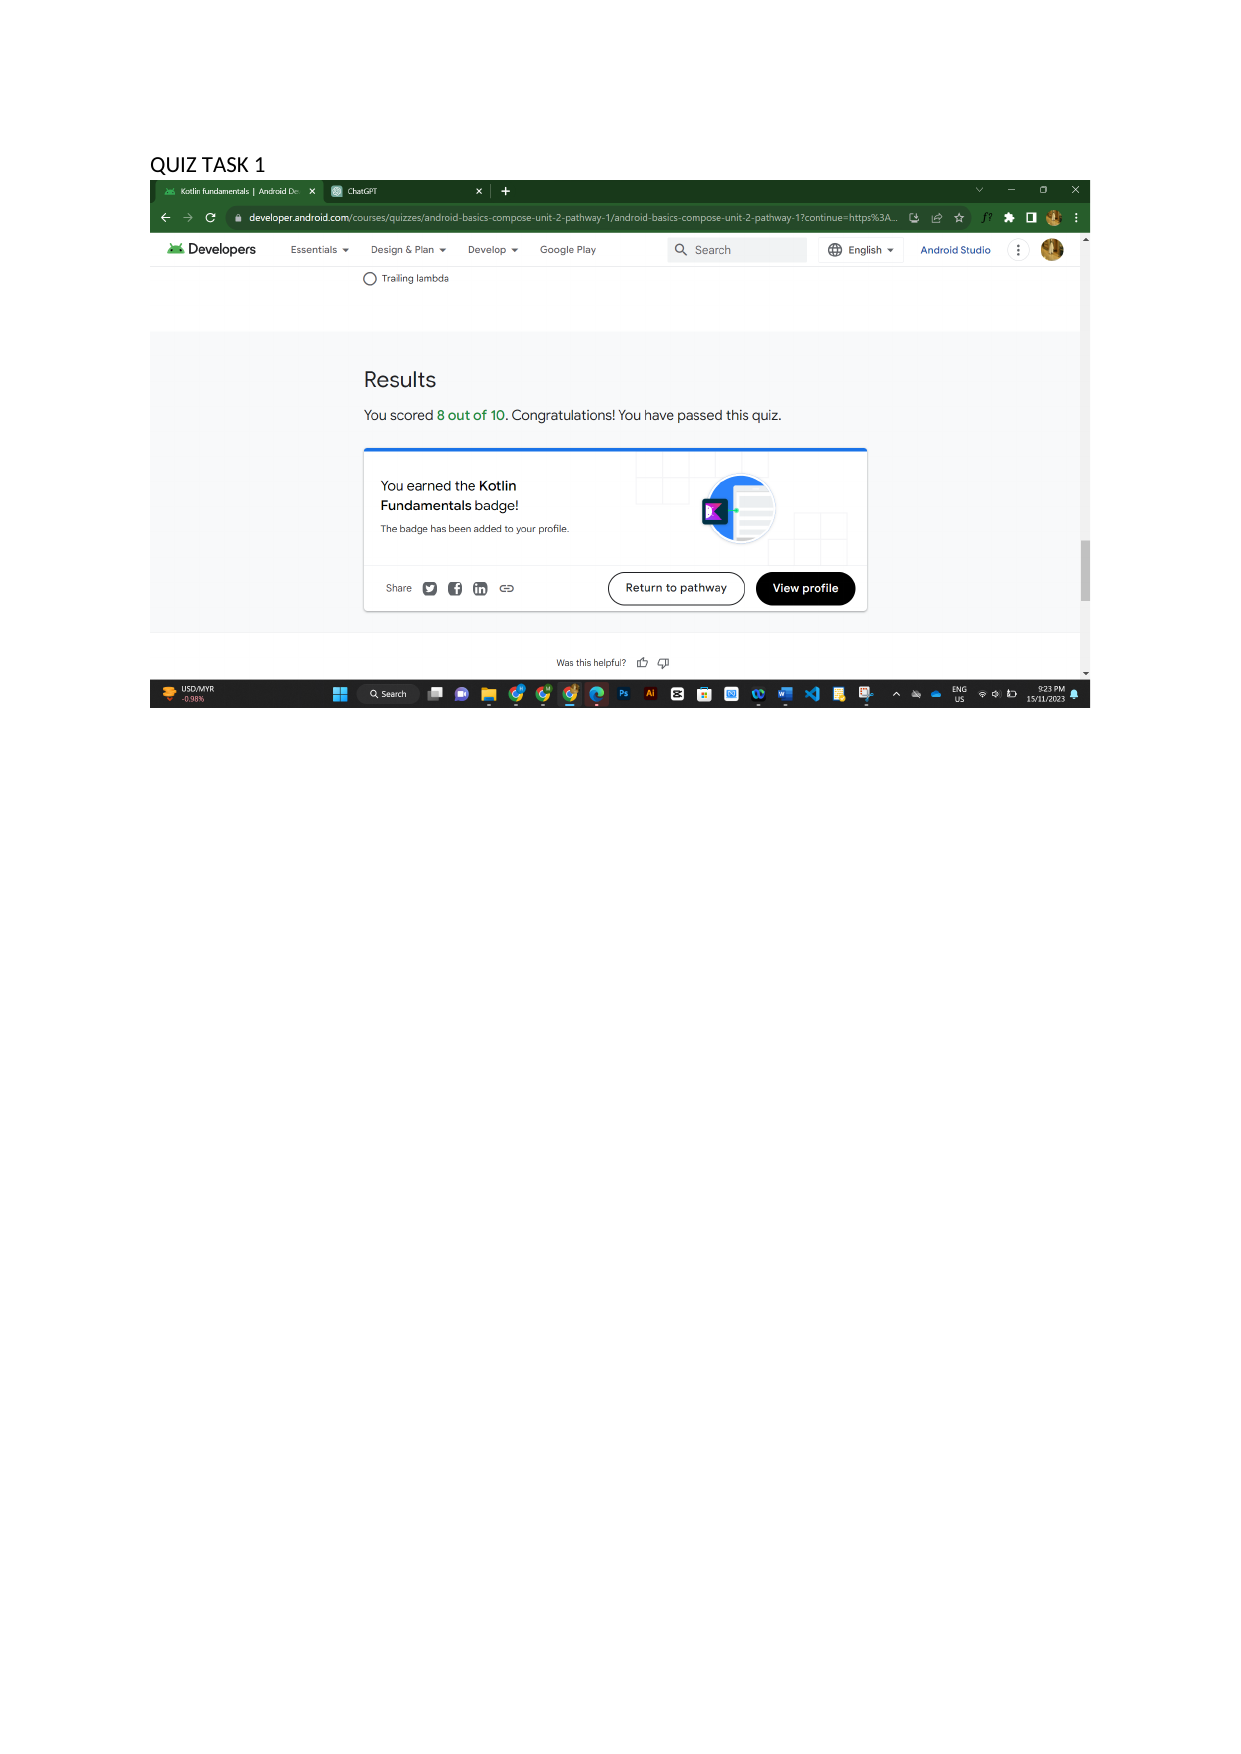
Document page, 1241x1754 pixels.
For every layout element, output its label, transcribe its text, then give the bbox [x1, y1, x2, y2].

picture [150, 180, 1091, 708]
text QUIZ TASK 1 [150, 150, 1090, 180]
